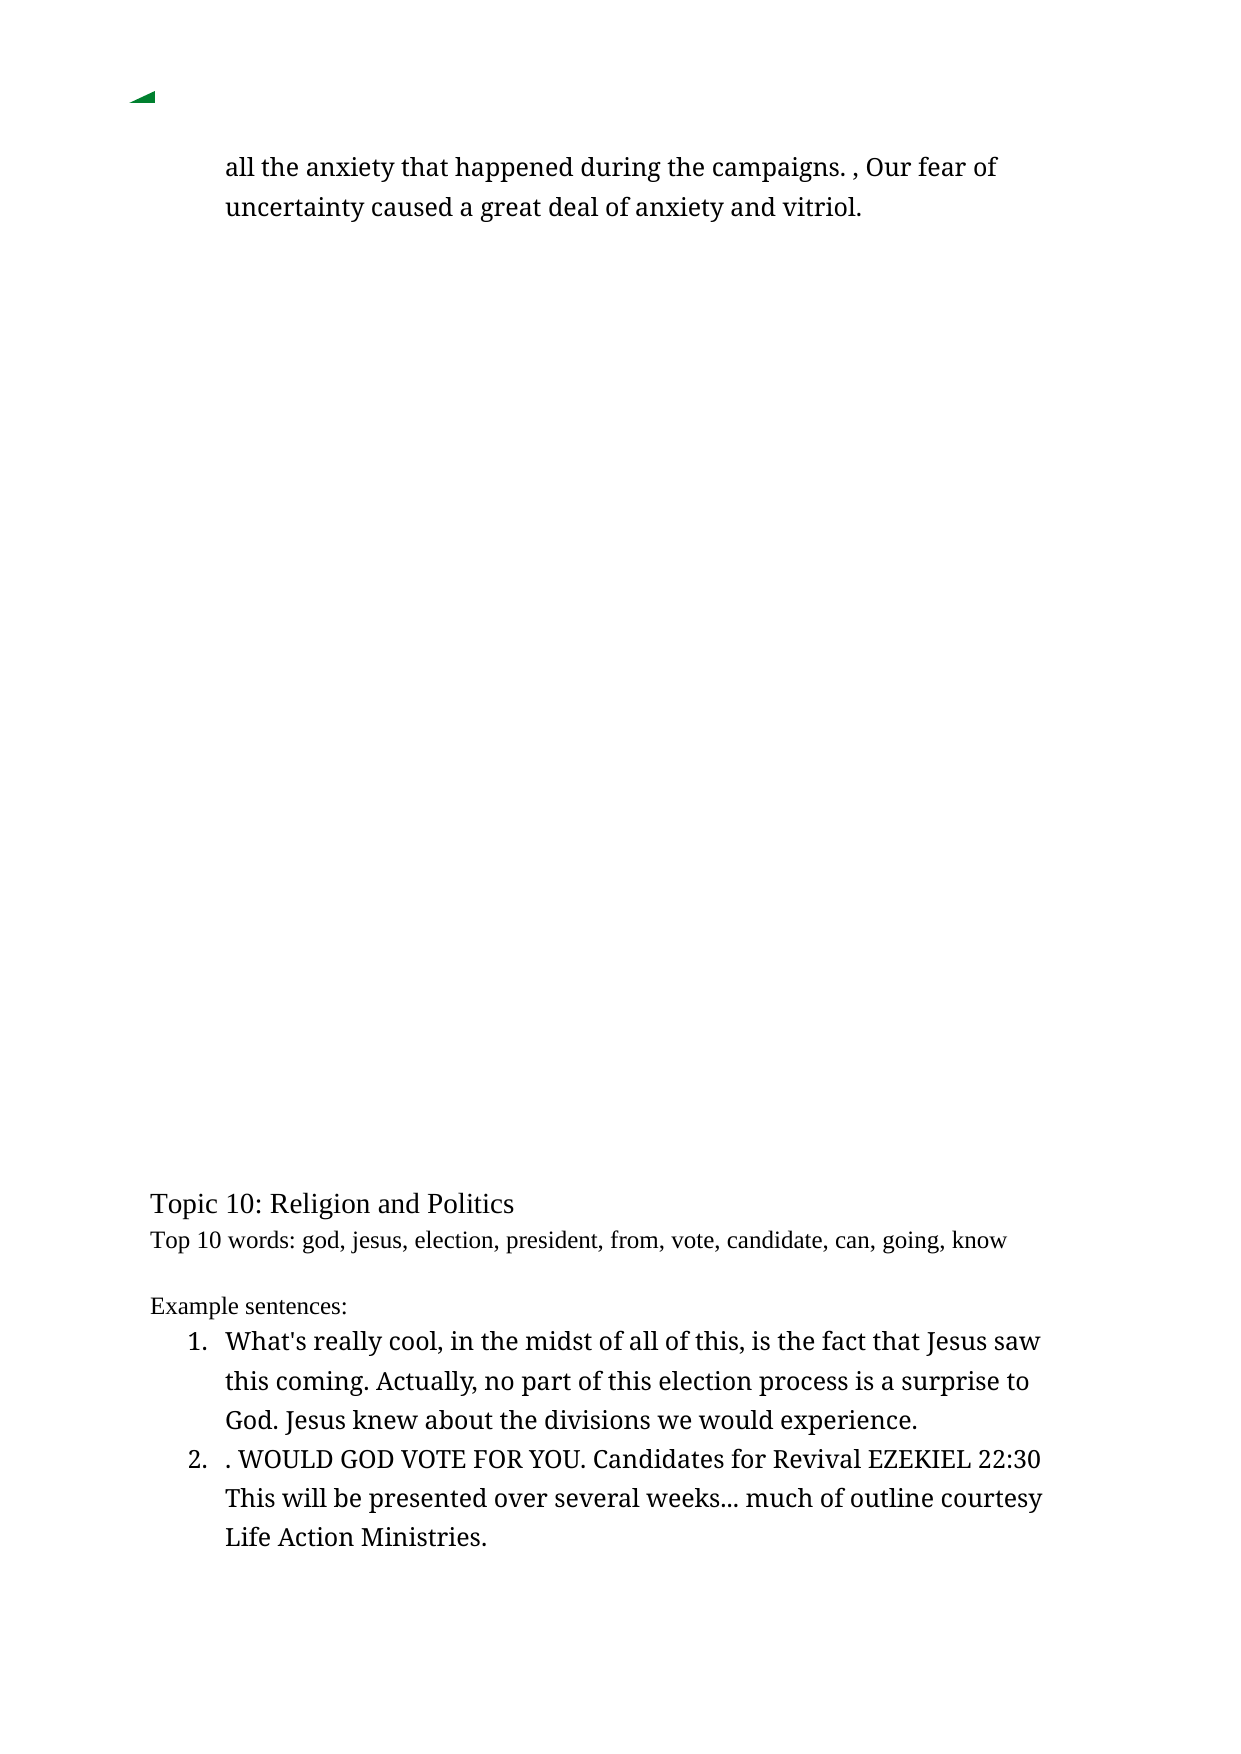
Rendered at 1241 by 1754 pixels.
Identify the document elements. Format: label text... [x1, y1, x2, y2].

list What's really cool, in the midst of all of this, is the fact that Jesus saw this coming. Actually, no part of this election process is a surprise to God. Jesus knew about the divisions we would experience. [187, 1324, 1090, 1436]
list . WOULD GOD VOTE FOR YOU. Candidates for Revival EZEKIEL 22:30 This will be presented over several weeks... much of outline courtesy Life Action Ministries. [187, 1441, 1090, 1554]
text Topic 10: Religion and Politics [150, 1186, 1090, 1220]
text Example sentences: [150, 1291, 1090, 1320]
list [187, 150, 1090, 223]
text Top 10 words: god, jesus, election, president, from, vote, candidate, can, going, know [150, 1225, 1090, 1254]
